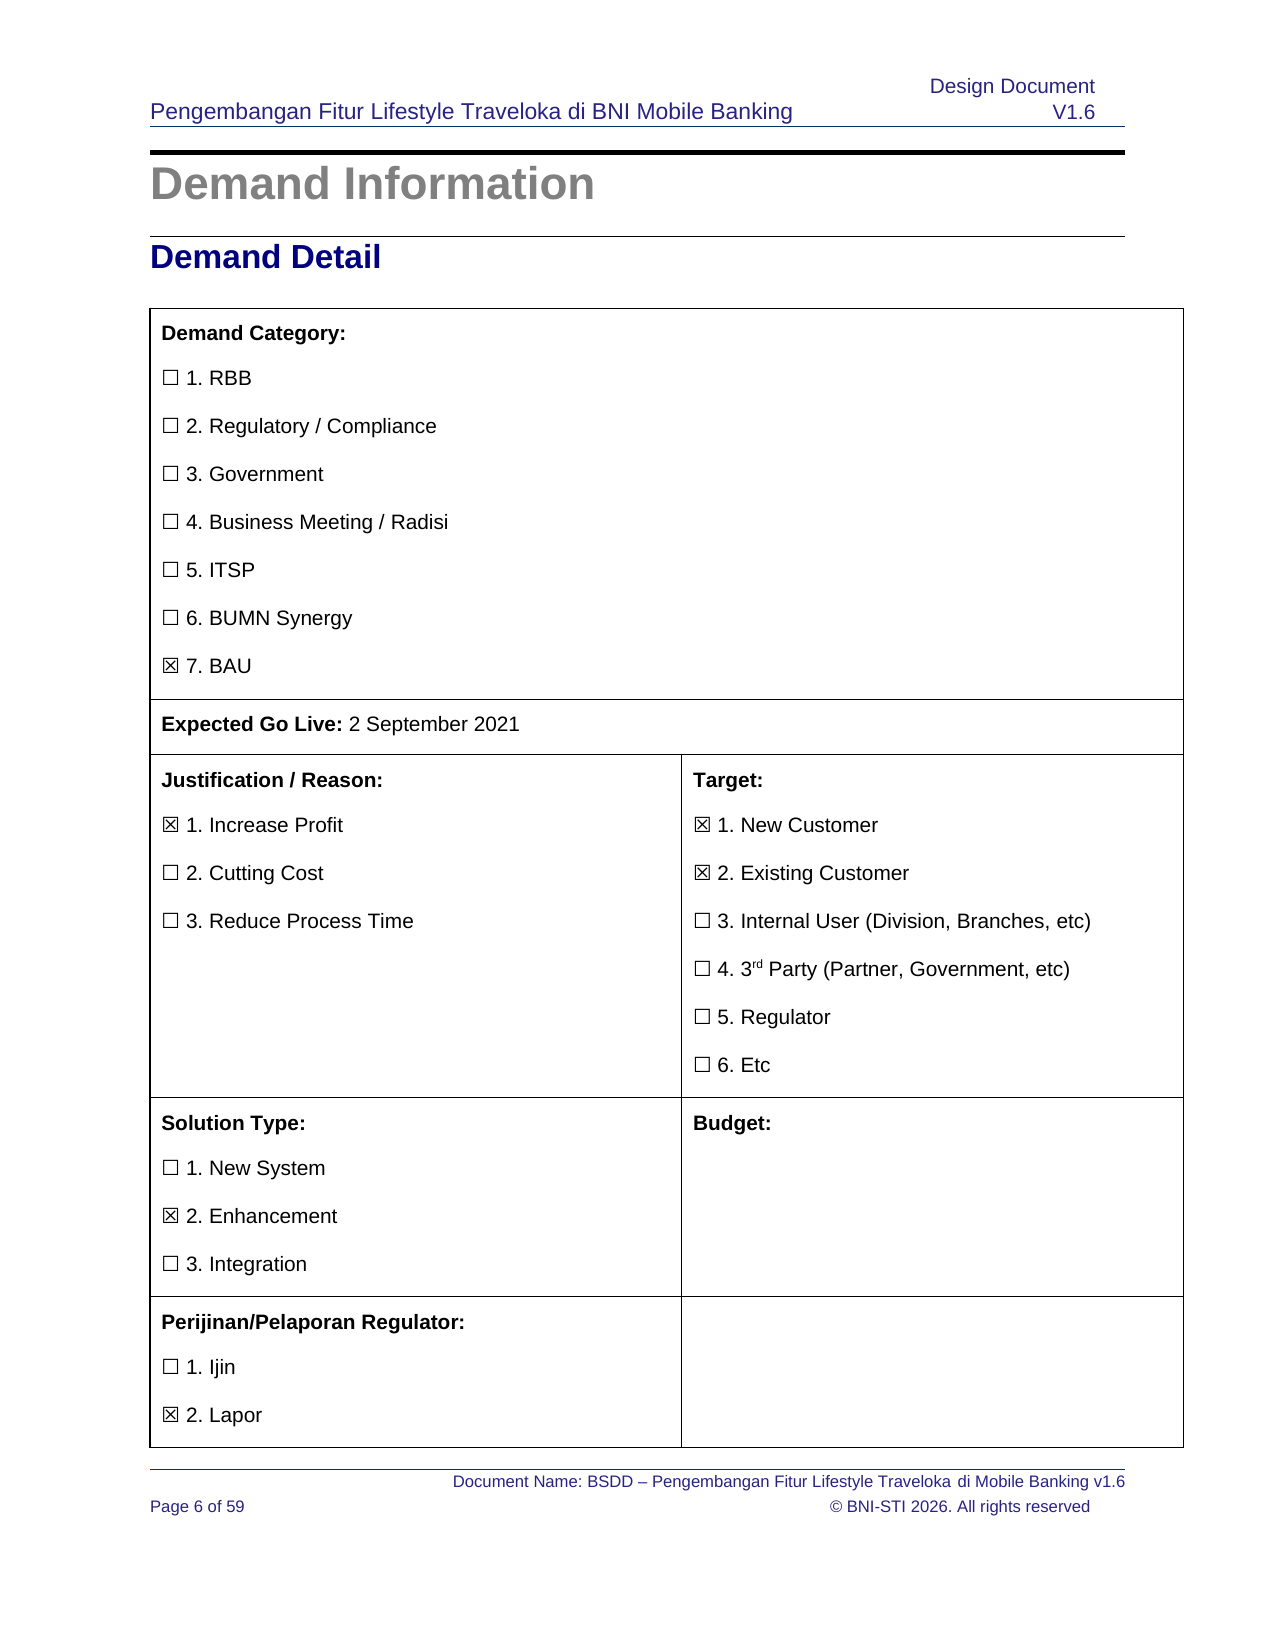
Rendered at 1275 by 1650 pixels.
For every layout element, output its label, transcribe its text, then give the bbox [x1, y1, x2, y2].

table_header Demand Category: 1. RBB 2. Regulatory / Compliance 3. Government 4. Business Meeting / Radisi 5. ITSP 6. BUMN Synergy 7. BAU [151, 309, 1183, 698]
subtitle Demand Detail [150, 237, 1125, 276]
table_cell Budget: [682, 1098, 1183, 1296]
table_cell Expected Go Live: 2 September 2021 [151, 700, 1183, 754]
table_cell Solution Type: 1. New System 2. Enhancement 3. Integration [151, 1098, 681, 1296]
table_cell Target: 1. New Customer 2. Existing Customer 3. Internal User (Division, Branches, etc) 4. 3rd Party (Partner, Government, etc) 5. Regulator 6. Etc [682, 755, 1183, 1097]
table_cell Justification / Reason: 1. Increase Profit 2. Cutting Cost 3. Reduce Process Time [151, 755, 681, 1097]
table_cell Perijinan/Pelaporan Regulator: 1. Ijin 2. Lapor [151, 1297, 681, 1447]
subtitle Demand Information [150, 155, 1125, 209]
table_cell [682, 1297, 1183, 1447]
